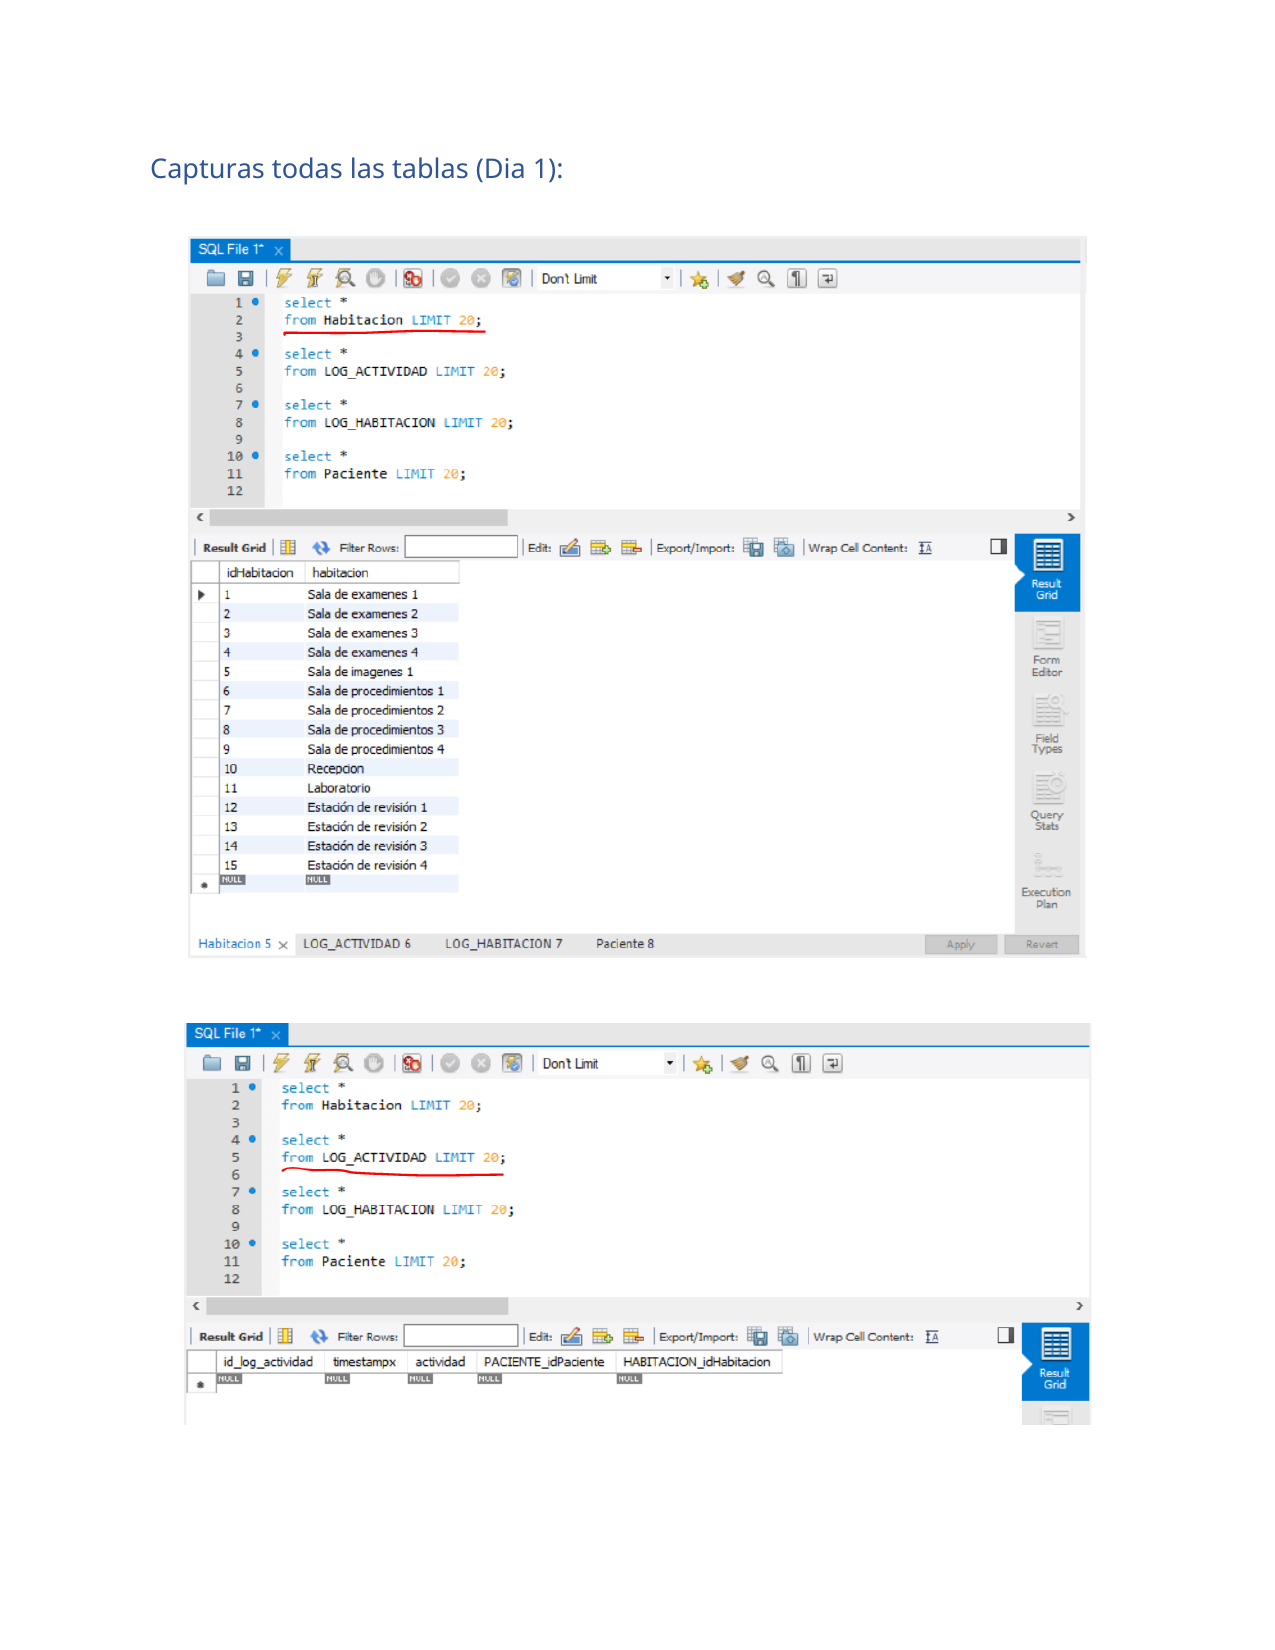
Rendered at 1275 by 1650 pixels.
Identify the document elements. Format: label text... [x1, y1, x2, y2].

picture [188, 236, 1087, 958]
picture [183, 1023, 1092, 1425]
subtitle Capturas todas las tablas (Dia 1): [150, 150, 1125, 187]
